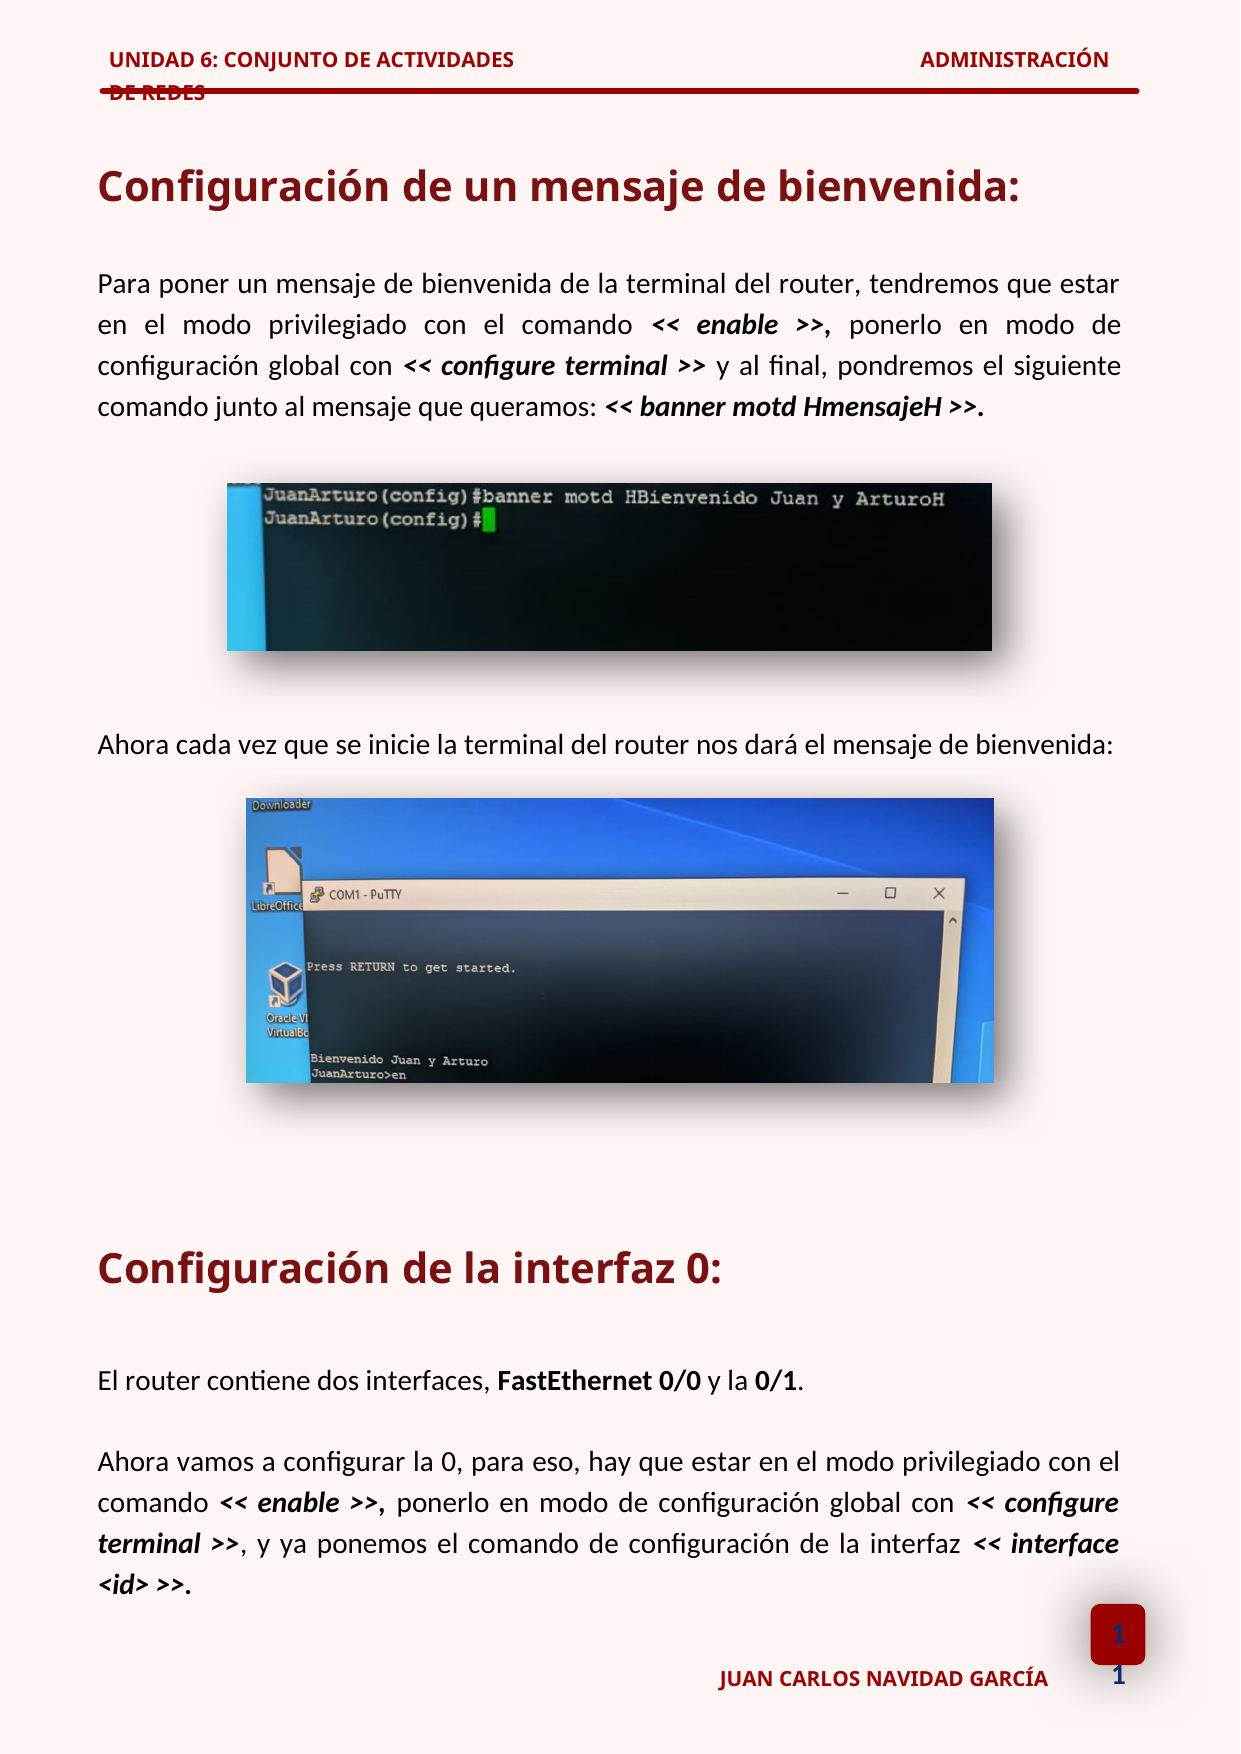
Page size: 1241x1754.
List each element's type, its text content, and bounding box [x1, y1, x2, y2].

text Ahora vamos a configurar la 0, para eso, hay que estar en el modo privilegiado con el comando << enable >>, ponerlo en modo de configuración global con << configure terminal >>, y ya ponemos el comando de configuración de la interfaz << interface <id> >>. [97, 1443, 1122, 1602]
subtitle Configuración de un mensaje de bienvenida: [97, 157, 1122, 213]
subtitle Configuración de la interfaz 0: [97, 1239, 1122, 1296]
picture [227, 483, 992, 651]
picture [246, 798, 994, 1083]
text Para poner un mensaje de bienvenida de la terminal del router, tendremos que estar en el modo privilegiado con el comando << enable >>, ponerlo en modo de configuración global con << configure terminal >> y al final, pondremos el siguiente comando junto al mensaje que queramos: << banner motd HmensajeH >>. [97, 265, 1122, 423]
text El router contiene dos interfaces, FastEthernet 0/0 y la 0/1. [97, 1362, 1122, 1397]
